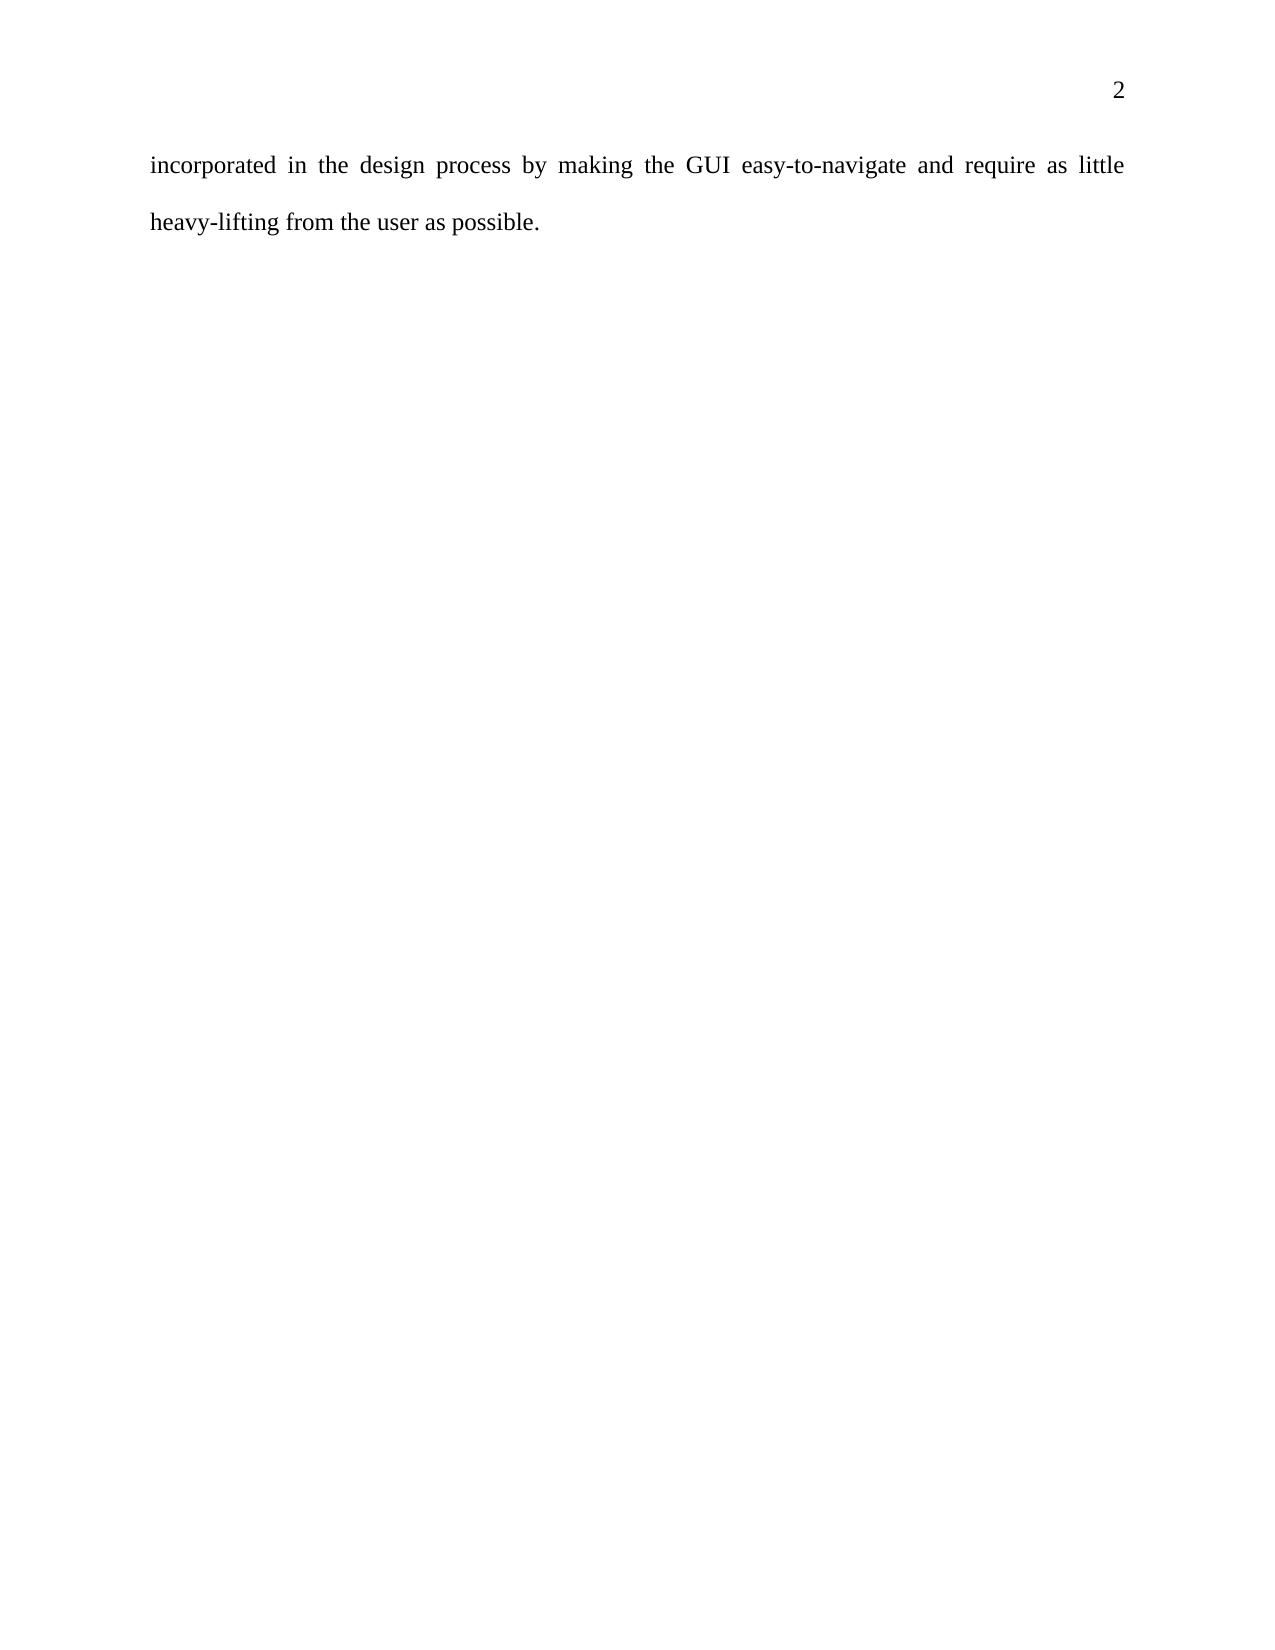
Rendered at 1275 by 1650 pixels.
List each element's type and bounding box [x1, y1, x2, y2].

text [150, 150, 1125, 236]
